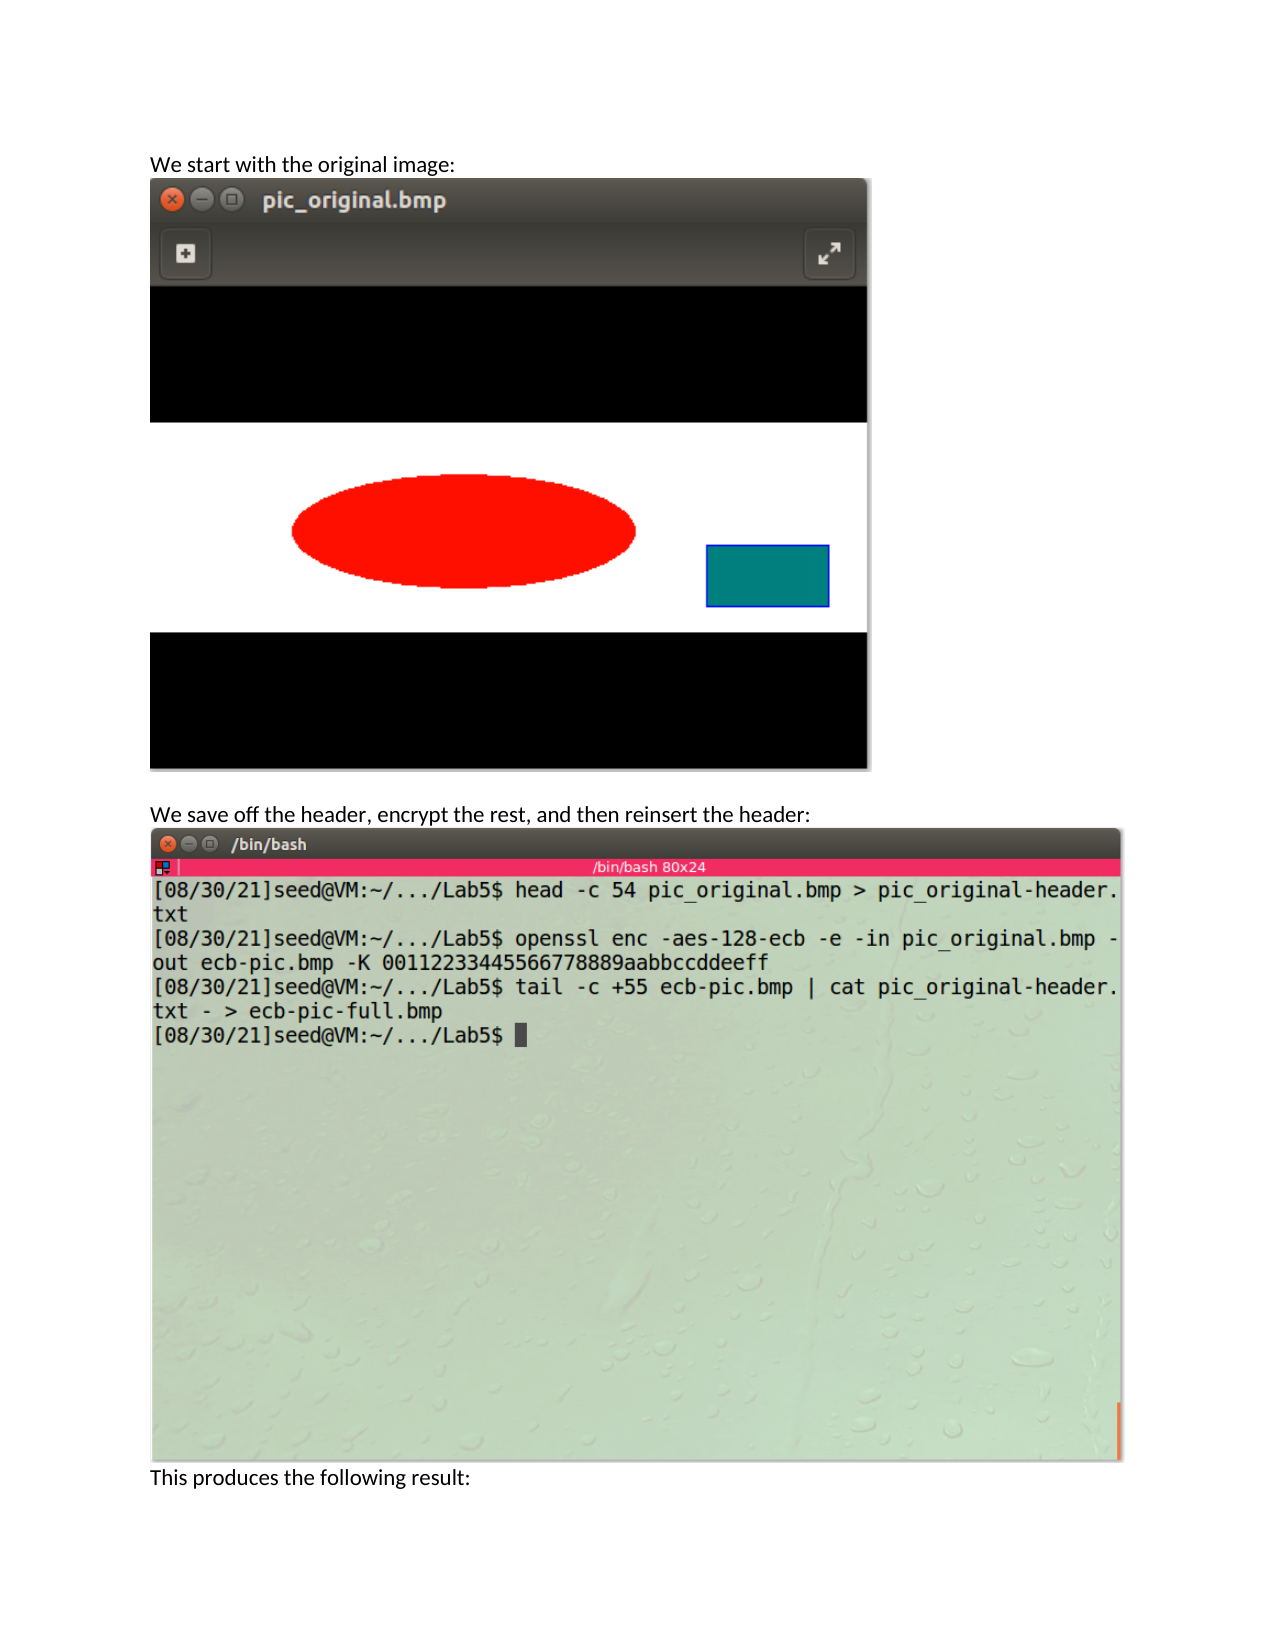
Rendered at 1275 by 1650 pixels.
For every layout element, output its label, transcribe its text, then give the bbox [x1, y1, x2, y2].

picture [150, 178, 872, 772]
picture [150, 827, 1125, 1463]
text We save off the header, encrypt the rest, and then reinsert the header: [150, 800, 1125, 827]
text This produces the following result: [150, 1463, 1125, 1491]
